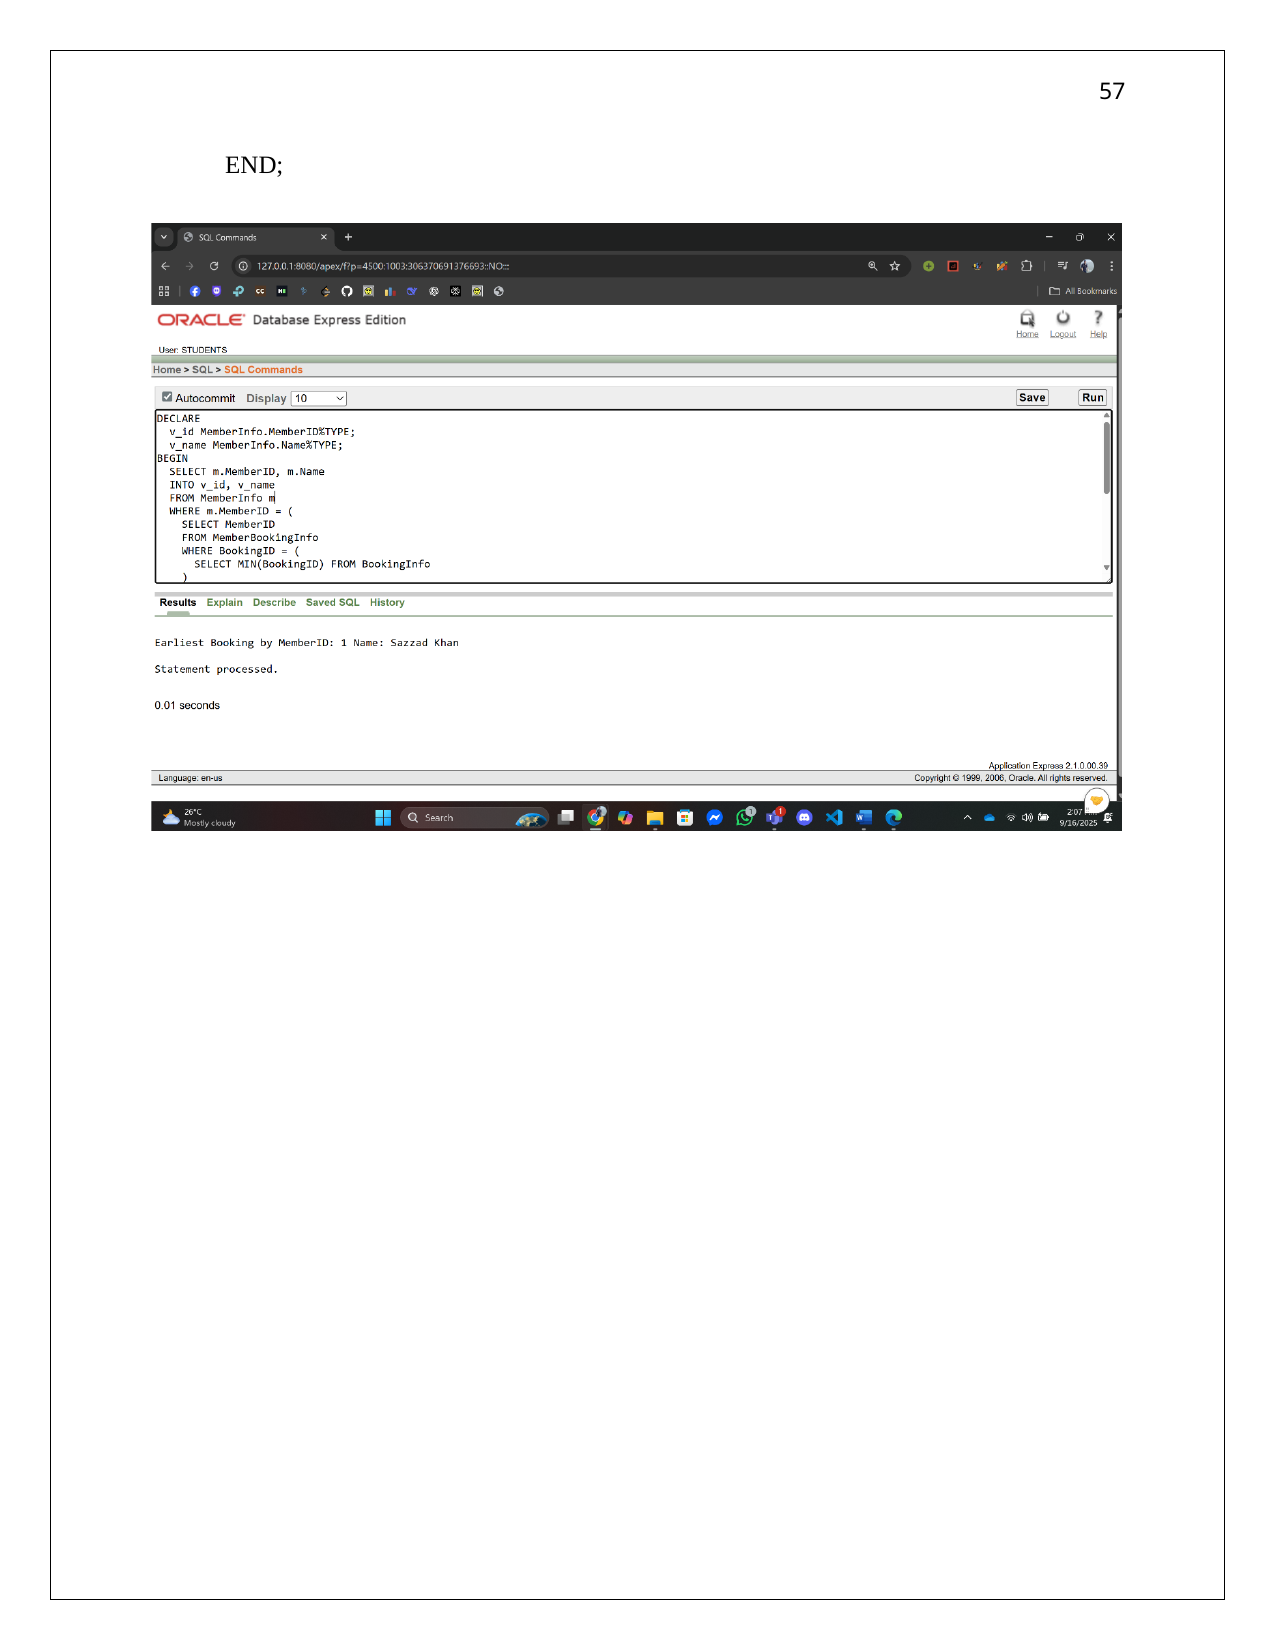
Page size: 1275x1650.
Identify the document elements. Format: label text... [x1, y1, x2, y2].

list END; [225, 150, 1125, 179]
picture [150, 223, 1122, 830]
